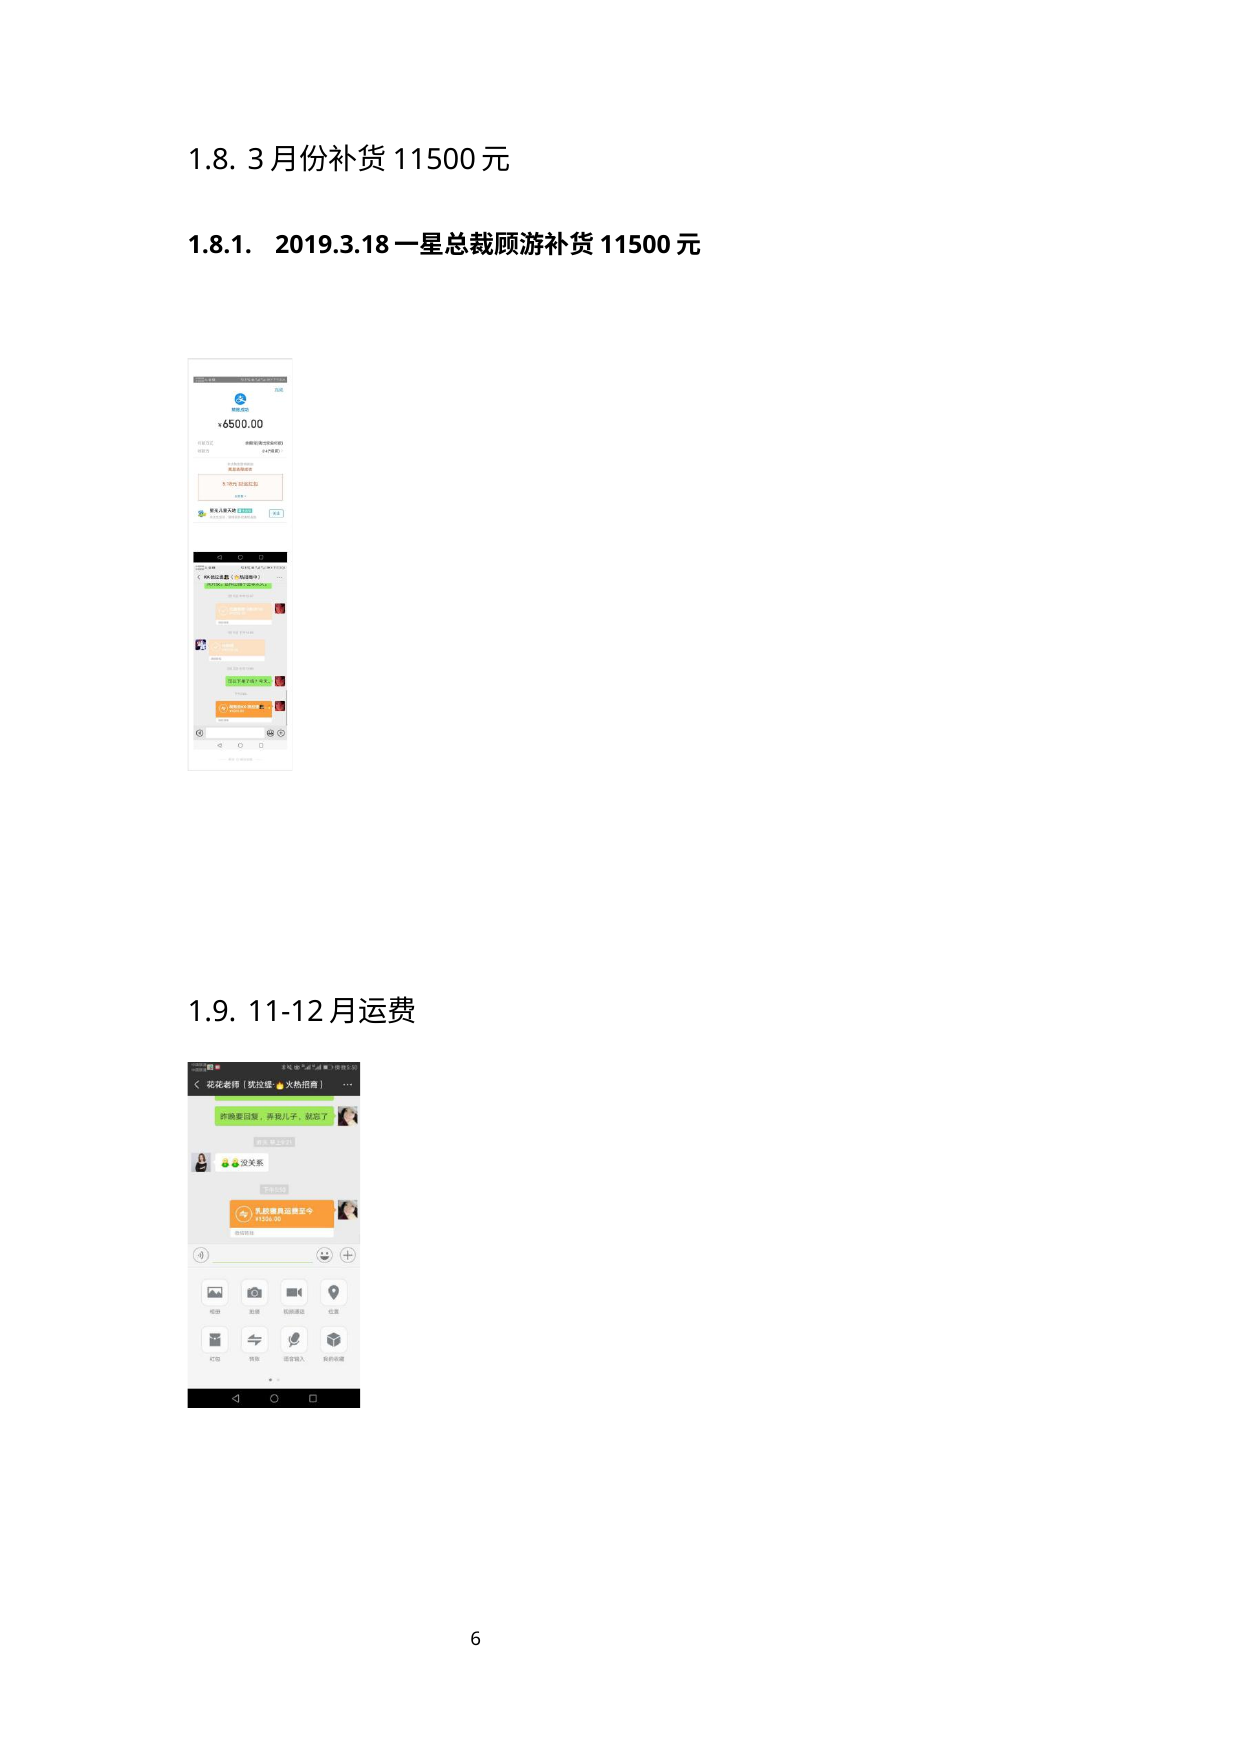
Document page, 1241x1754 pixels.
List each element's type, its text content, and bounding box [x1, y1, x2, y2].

subtitle 11-12月运费 [187, 976, 1053, 1041]
subtitle 3月份补货11500元 [187, 124, 1053, 189]
subtitle 2019.3.18一星总裁顾游补货11500元 [187, 210, 1053, 275]
picture [187, 358, 293, 771]
picture [187, 1062, 361, 1408]
